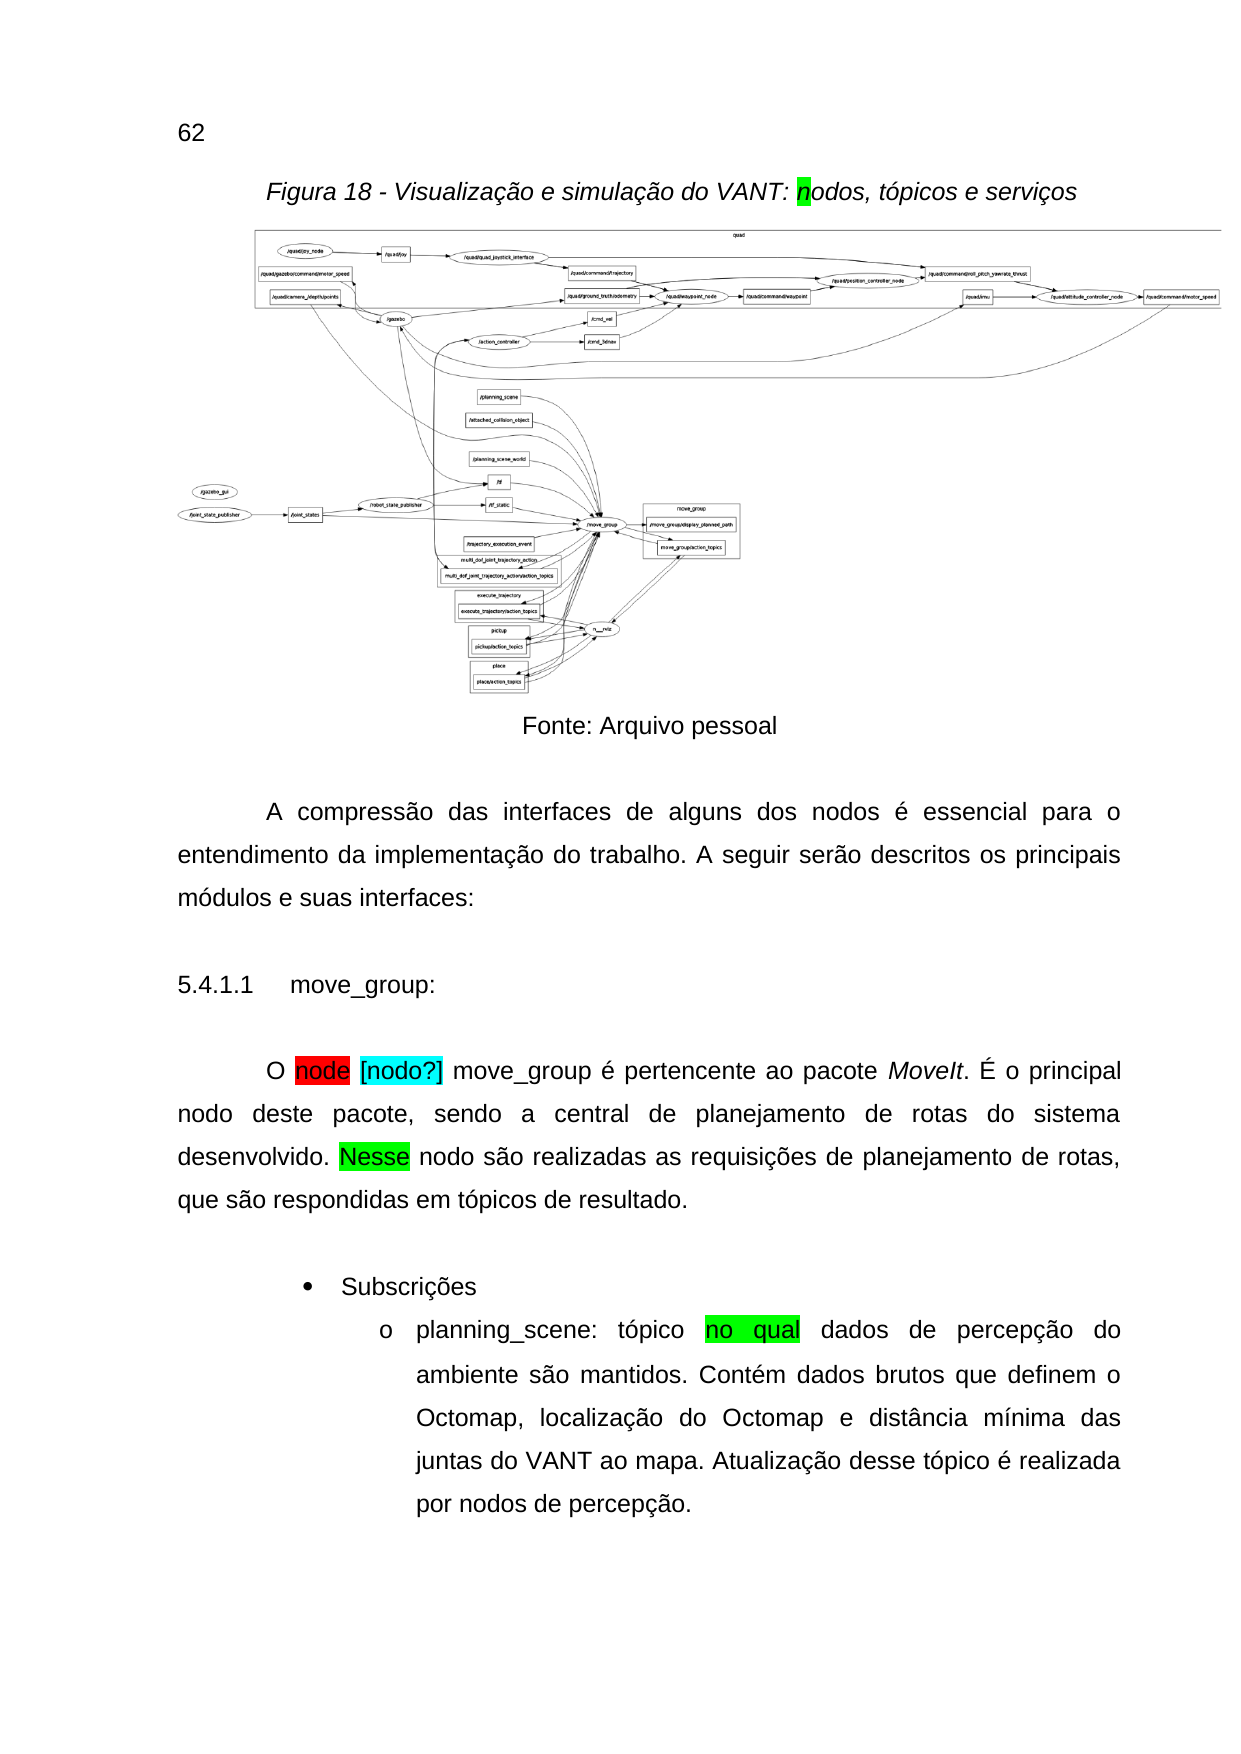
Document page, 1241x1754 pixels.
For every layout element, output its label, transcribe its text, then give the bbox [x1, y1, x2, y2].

text Fonte: Arquivo pessoal [177, 711, 1122, 740]
text Figura 18 - Visualização e simulação do VANT: nodos, tópicos e serviços [177, 177, 797, 206]
list planning_scene: tópico no qual dados de percepção do ambiente são mantidos. Contém dados brutos que definem o Octomap, localização do Octomap e distância mínima das juntas do VANT ao mapa. Atualização desse tópico é realizada por nodos de percepção. [378, 1315, 1122, 1518]
text A compressão das interfaces de alguns dos nodos é essencial para o entendimento da implementação do trabalho. A seguir serão descritos os principais módulos e suas interfaces: [177, 797, 1122, 912]
subtitle move_group: [177, 970, 1122, 998]
list Subscrições [303, 1272, 1122, 1300]
text O node [nodo?] move_group é pertencente ao pacote MoveIt. É o principal nodo deste pacote, sendo a central de planejamento de rotas do sistema desenvolvido. Nesse nodo são realizadas as requisições de planejamento de rotas, que são respondidas em tópicos de resultado. [177, 1056, 1122, 1214]
picture [177, 220, 1222, 697]
text Figura 18 - Visualização e simulação do VANT: nodos, tópicos e serviços [811, 177, 1122, 206]
